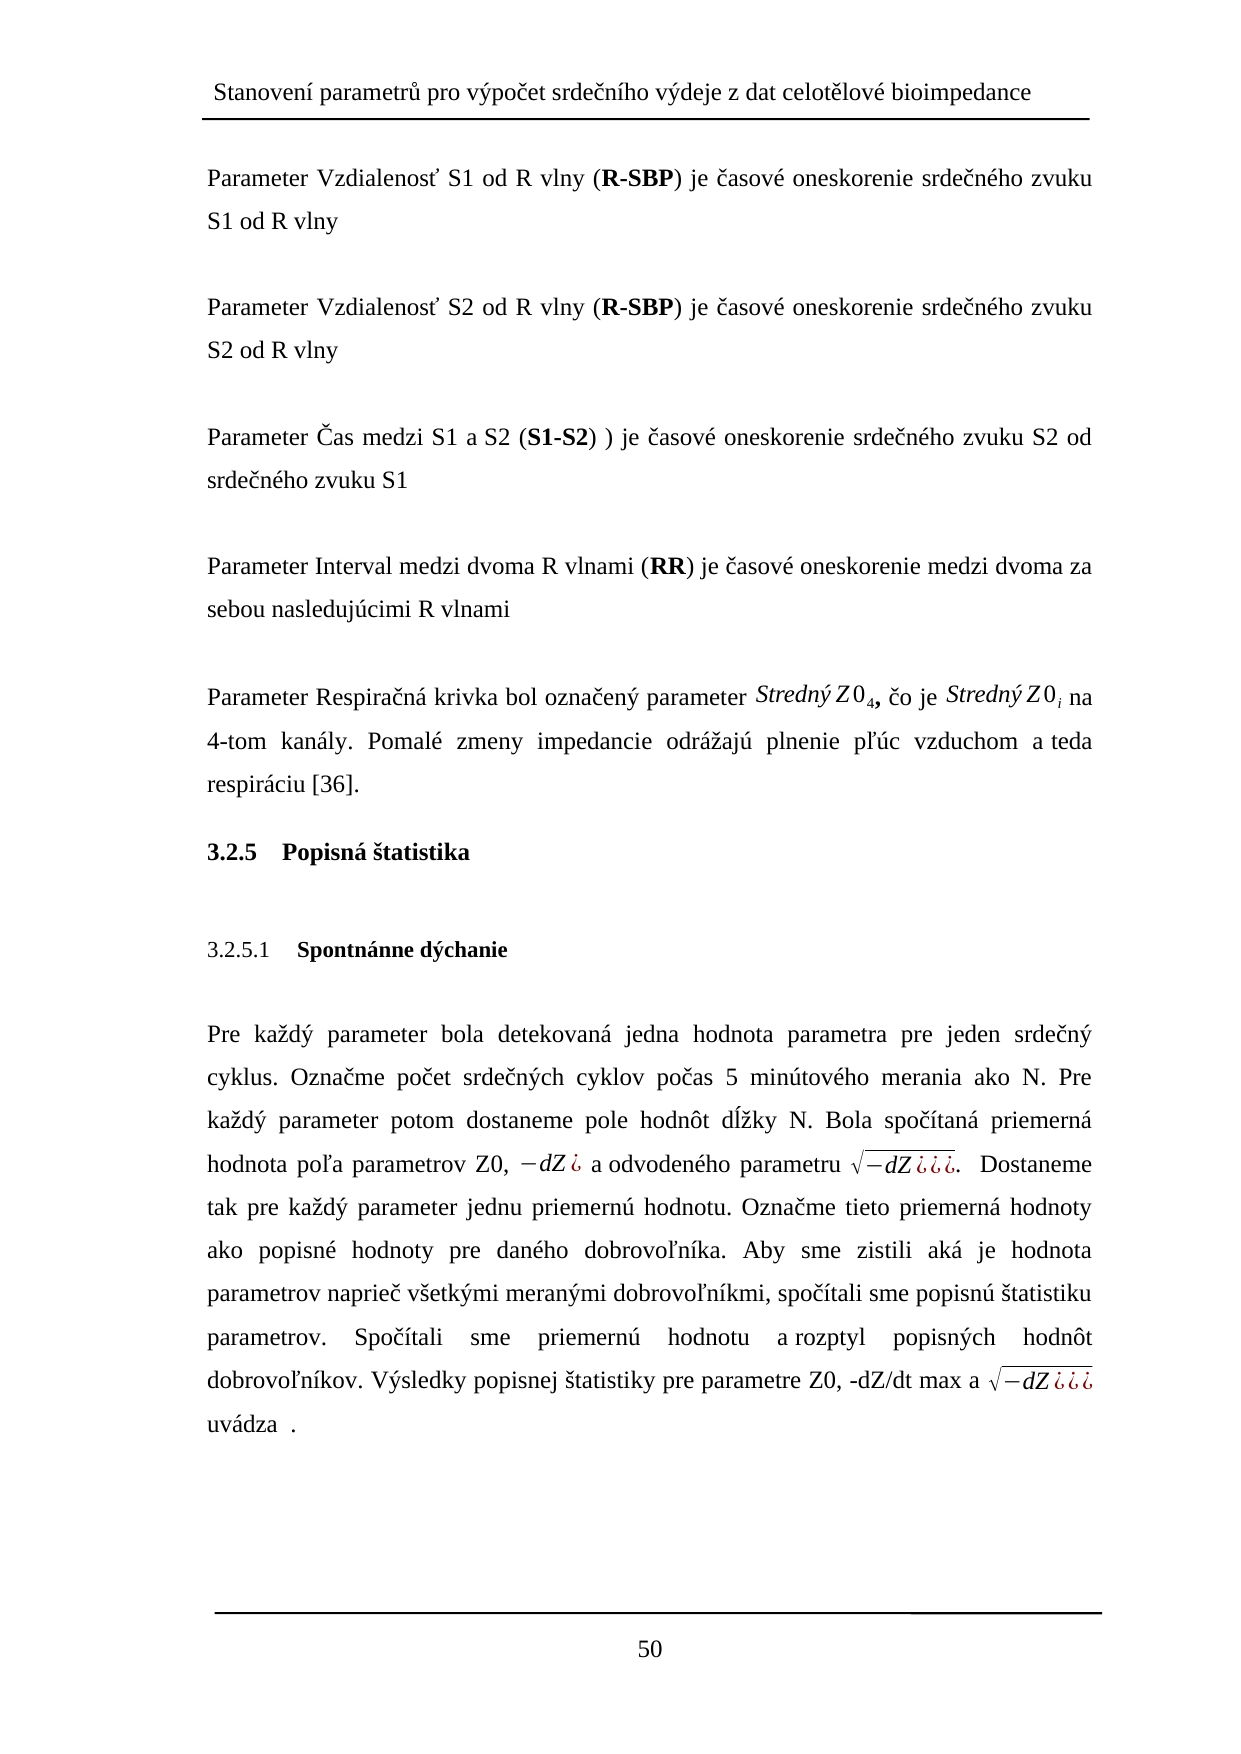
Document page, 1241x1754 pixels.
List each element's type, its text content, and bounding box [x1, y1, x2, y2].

text Parameter Respiračná krivka bol označený parameter , čo je na 4-tom kanály. Pomalé zmeny impedancie odrážajú plnenie pľúc vzduchom a teda respiráciu [36]. [207, 680, 1092, 798]
text Parameter Vzdialenosť S2 od R vlny (R-SBP) je časové oneskorenie srdečného zvuku S2 od R vlny [207, 292, 1092, 364]
text Parameter Interval medzi dvoma R vlnami (RR) je časové oneskorenie medzi dvoma za sebou nasledujúcimi R vlnami [207, 551, 1092, 623]
subtitle Popisná štatistika [207, 837, 1092, 866]
text Parameter Čas medzi S1 a S2 (S1-S2) ) je časové oneskorenie srdečného zvuku S2 od srdečného zvuku S1 [207, 422, 1092, 493]
text Parameter Vzdialenosť S1 od R vlny (R-SBP) je časové oneskorenie srdečného zvuku S1 od R vlny [207, 163, 1092, 235]
subtitle Spontnánne dýchanie [207, 936, 1092, 962]
text Pre každý parameter bola detekovaná jedna hodnota parametra pre jeden srdečný cyklus. Označme počet srdečných cyklov počas 5 minútového merania ako N. Pre každý parameter potom dostaneme pole hodnôt dĺžky N. Bola spočítaná priemerná hodnota poľa parametrov Z0, a odvodeného parametru . Dostaneme tak pre každý parameter jednu priemernú hodnotu. Označme tieto priemerná hodnoty ako popisné hodnoty pre daného dobrovoľníka. Aby sme zistili aká je hodnota parametrov naprieč všetkými meranými dobrovoľníkmi, spočítali sme popisnú štatistiku parametrov. Spočítali sme priemernú hodnotu a rozptyl popisných hodnôt dobrovoľníkov. Výsledky popisnej štatistiky pre parametre Z0, -dZ/dt max a uvádza Tabuľka 1 . [207, 1019, 1092, 1438]
